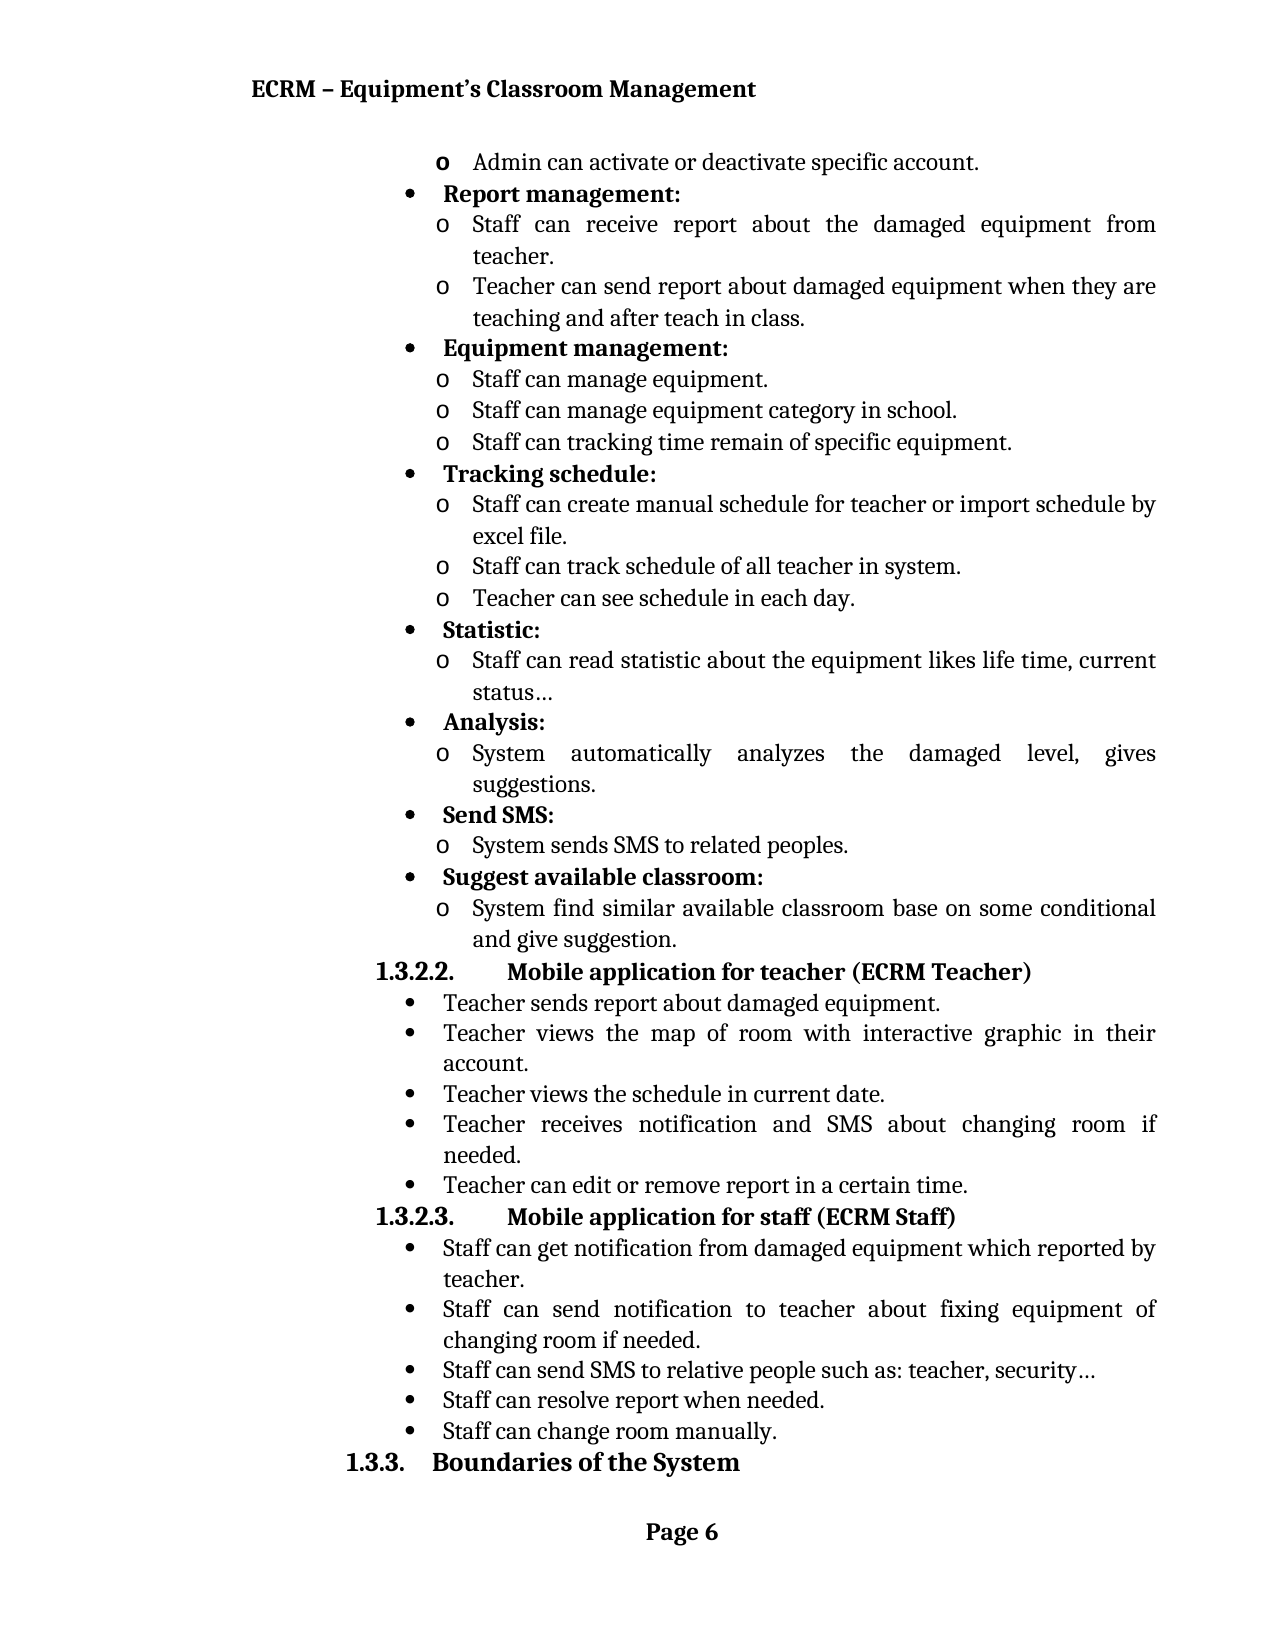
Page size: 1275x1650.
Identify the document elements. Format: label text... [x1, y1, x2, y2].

list Staff can create manual schedule for teacher or import schedule by excel file. [435, 490, 1157, 551]
list Boundaries of the System [346, 1447, 1157, 1478]
list Teacher can see schedule in each day. [435, 584, 1157, 614]
list Staff can resolve report when needed. [406, 1386, 1157, 1415]
list Report management: [406, 179, 1157, 208]
list Teacher views the schedule in current date. [406, 1080, 1157, 1108]
list Staff can track schedule of all teacher in system. [435, 552, 1157, 582]
list Teacher sends report about damaged equipment. [406, 988, 1157, 1017]
list Teacher can edit or remove report in a certain time. [406, 1171, 1157, 1200]
list System automatically analyzes the damaged level, gives suggestions. [435, 739, 1157, 799]
list Mobile application for staff (ECRM Staff) [376, 1201, 1157, 1232]
list Mobile application for teacher (ECRM Teacher) [376, 956, 1157, 987]
list Staff can manage equipment category in school. [435, 396, 1157, 426]
list Teacher can send report about damaged equipment when they are teaching and after teach in class. [435, 272, 1157, 332]
list Tracking schedule: [406, 460, 1157, 488]
list Admin can activate or deactivate specific account. [435, 148, 1157, 178]
list System find similar available classroom base on some conditional and give suggestion. [435, 893, 1157, 954]
list Send SMS: [406, 801, 1157, 829]
list Suggest available classroom: [406, 863, 1157, 892]
list Statistic: [406, 616, 1157, 644]
list Staff can get notification from damaged equipment which reported by teacher. [406, 1234, 1157, 1293]
list Teacher receives notification and SMS about changing room if needed. [406, 1110, 1157, 1169]
list Staff can read statistic about the equipment likes life time, current status… [435, 646, 1157, 707]
list Staff can tracking time remain of specific equipment. [435, 428, 1157, 458]
list System sends SMS to related peoples. [435, 831, 1157, 861]
list Equipment management: [406, 334, 1157, 363]
list Staff can receive report about the damaged equipment from teacher. [435, 210, 1157, 270]
list Staff can change room manually. [406, 1417, 1157, 1446]
list Teacher views the map of room with interactive graphic in their account. [406, 1019, 1157, 1078]
list Staff can send SMS to relative people such as: teacher, security… [406, 1356, 1157, 1385]
list Analysis: [406, 708, 1157, 737]
list Staff can send notification to teacher about fixing equipment of changing room if needed. [406, 1295, 1157, 1354]
list Staff can manage equipment. [435, 364, 1157, 394]
